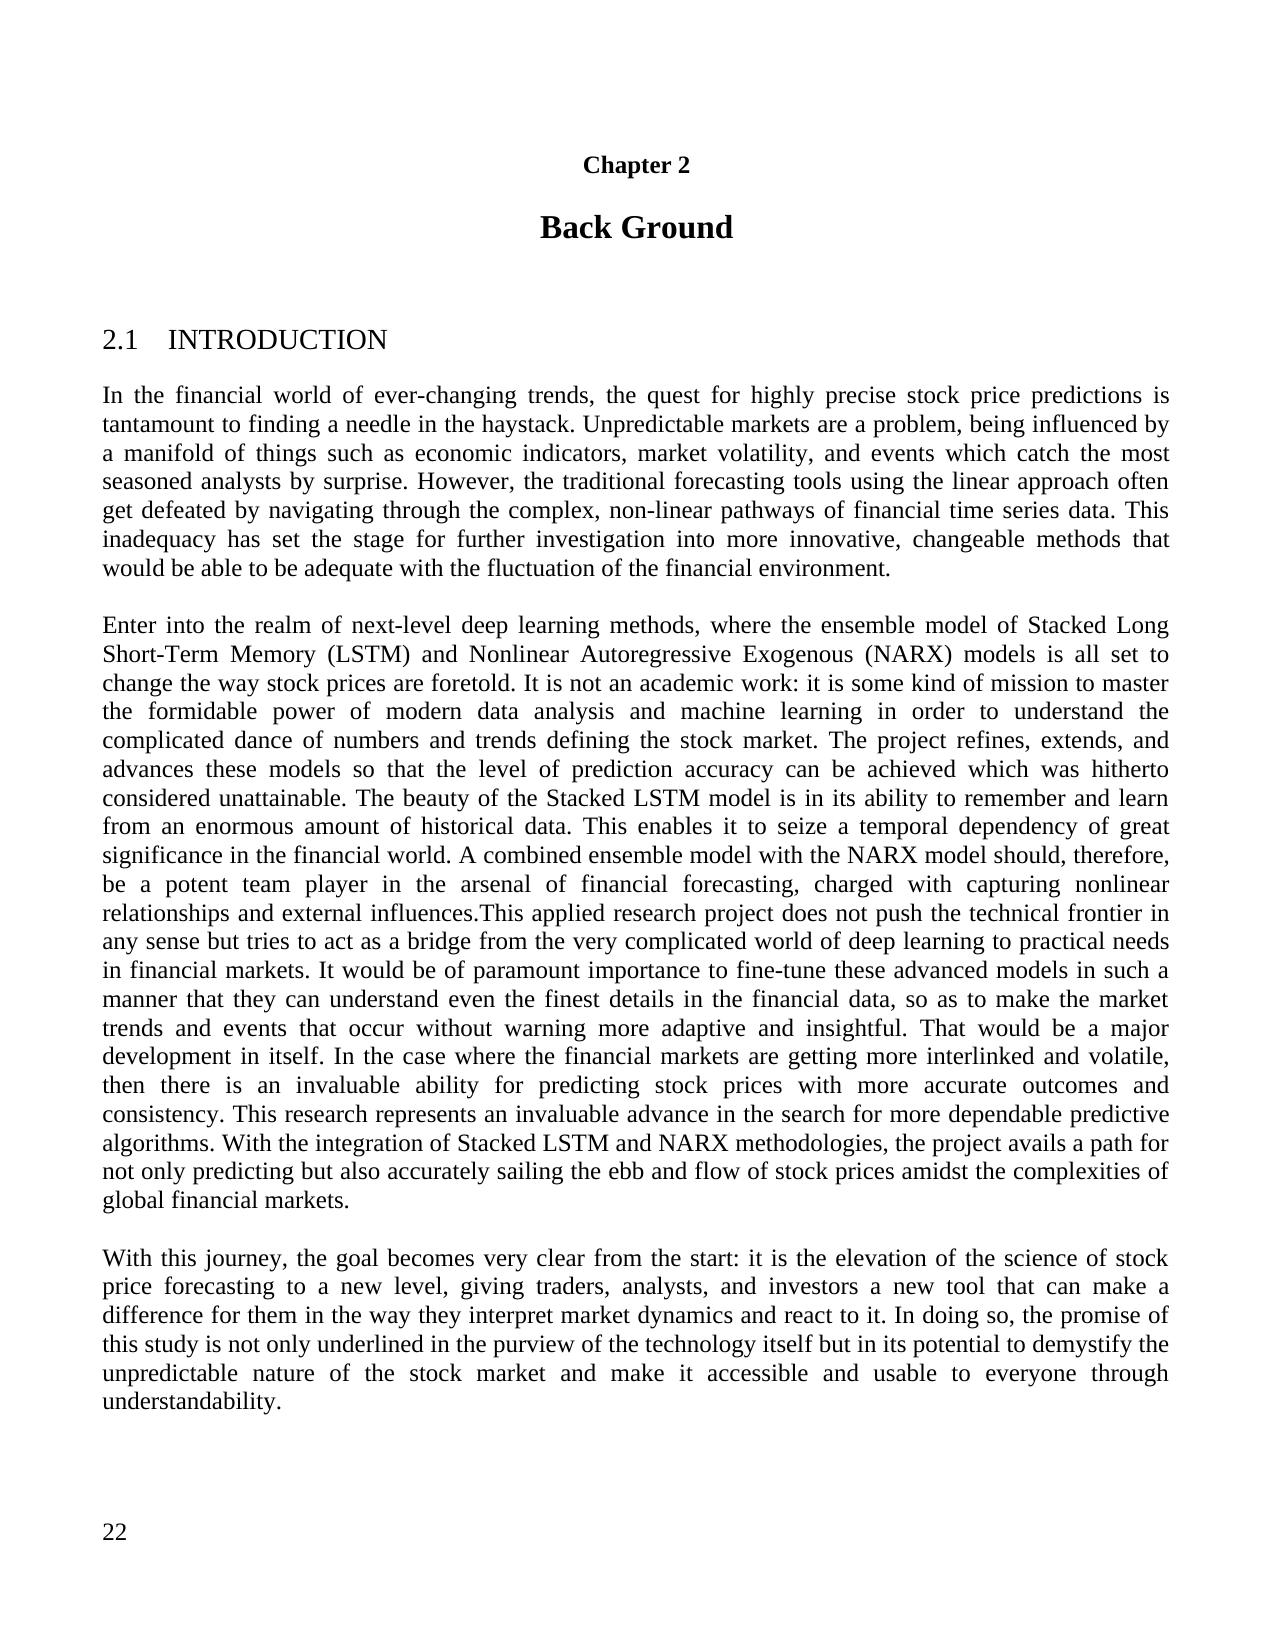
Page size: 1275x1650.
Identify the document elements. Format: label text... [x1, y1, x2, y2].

text With this journey, the goal becomes very clear from the start: it is the elevation of the science of stock price forecasting to a new level, giving traders, analysts, and investors a new tool that can make a difference for them in the way they interpret market dynamics and react to it. In doing so, the promise of this study is not only underlined in the purview of the technology itself but in its potential to demystify the unpredictable nature of the stock market and make it accessible and usable to everyone through understandability. [102, 1243, 1171, 1415]
text Enter into the realm of next-level deep learning methods, where the ensemble model of Stacked Long Short-Term Memory (LSTM) and Nonlinear Autoregressive Exogenous (NARX) models is all set to change the way stock prices are foretold. It is not an academic work: it is some kind of mission to master the formidable power of modern data analysis and machine learning in order to understand the complicated dance of numbers and trends defining the stock market. The project refines, extends, and advances these models so that the level of prediction accuracy can be achieved which was hitherto considered unattainable. The beauty of the Stacked LSTM model is in its ability to remember and learn from an enormous amount of historical data. This enables it to seize a temporal dependency of great significance in the financial world. A combined ensemble model with the NARX model should, therefore, be a potent team player in the arsenal of financial forecasting, charged with capturing nonlinear relationships and external influences.This applied research project does not push the technical frontier in any sense but tries to act as a bridge from the very complicated world of deep learning to practical needs in financial markets. It would be of paramount importance to fine-tune these advanced models in such a manner that they can understand even the finest details in the financial data, so as to make the market trends and events that occur without warning more adaptive and insightful. That would be a major development in itself. In the case where the financial markets are getting more interlinked and volatile, then there is an invaluable ability for predicting stock prices with more accurate outcomes and consistency. This research represents an invaluable advance in the search for more dependable predictive algorithms. With the integration of Stacked LSTM and NARX methodologies, the project avails a path for not only predicting but also accurately sailing the ebb and flow of stock prices amidst the complexities of global financial markets. [102, 610, 1171, 1214]
text In the financial world of ever-changing trends, the quest for highly precise stock price predictions is tantamount to finding a needle in the haystack. Unpredictable markets are a problem, being influenced by a manifold of things such as economic indicators, market volatility, and events which catch the most seasoned analysts by surprise. However, the traditional forecasting tools using the linear approach often get defeated by navigating through the complex, non-linear pathways of financial time series data. This inadequacy has set the stage for further investigation into more innovative, changeable methods that would be able to be adequate with the fluctuation of the financial environment. [102, 380, 1171, 581]
text 2.1 INTRODUCTION [102, 322, 1171, 356]
text Back Ground [102, 207, 1171, 246]
text Chapter 2 [102, 150, 1171, 179]
